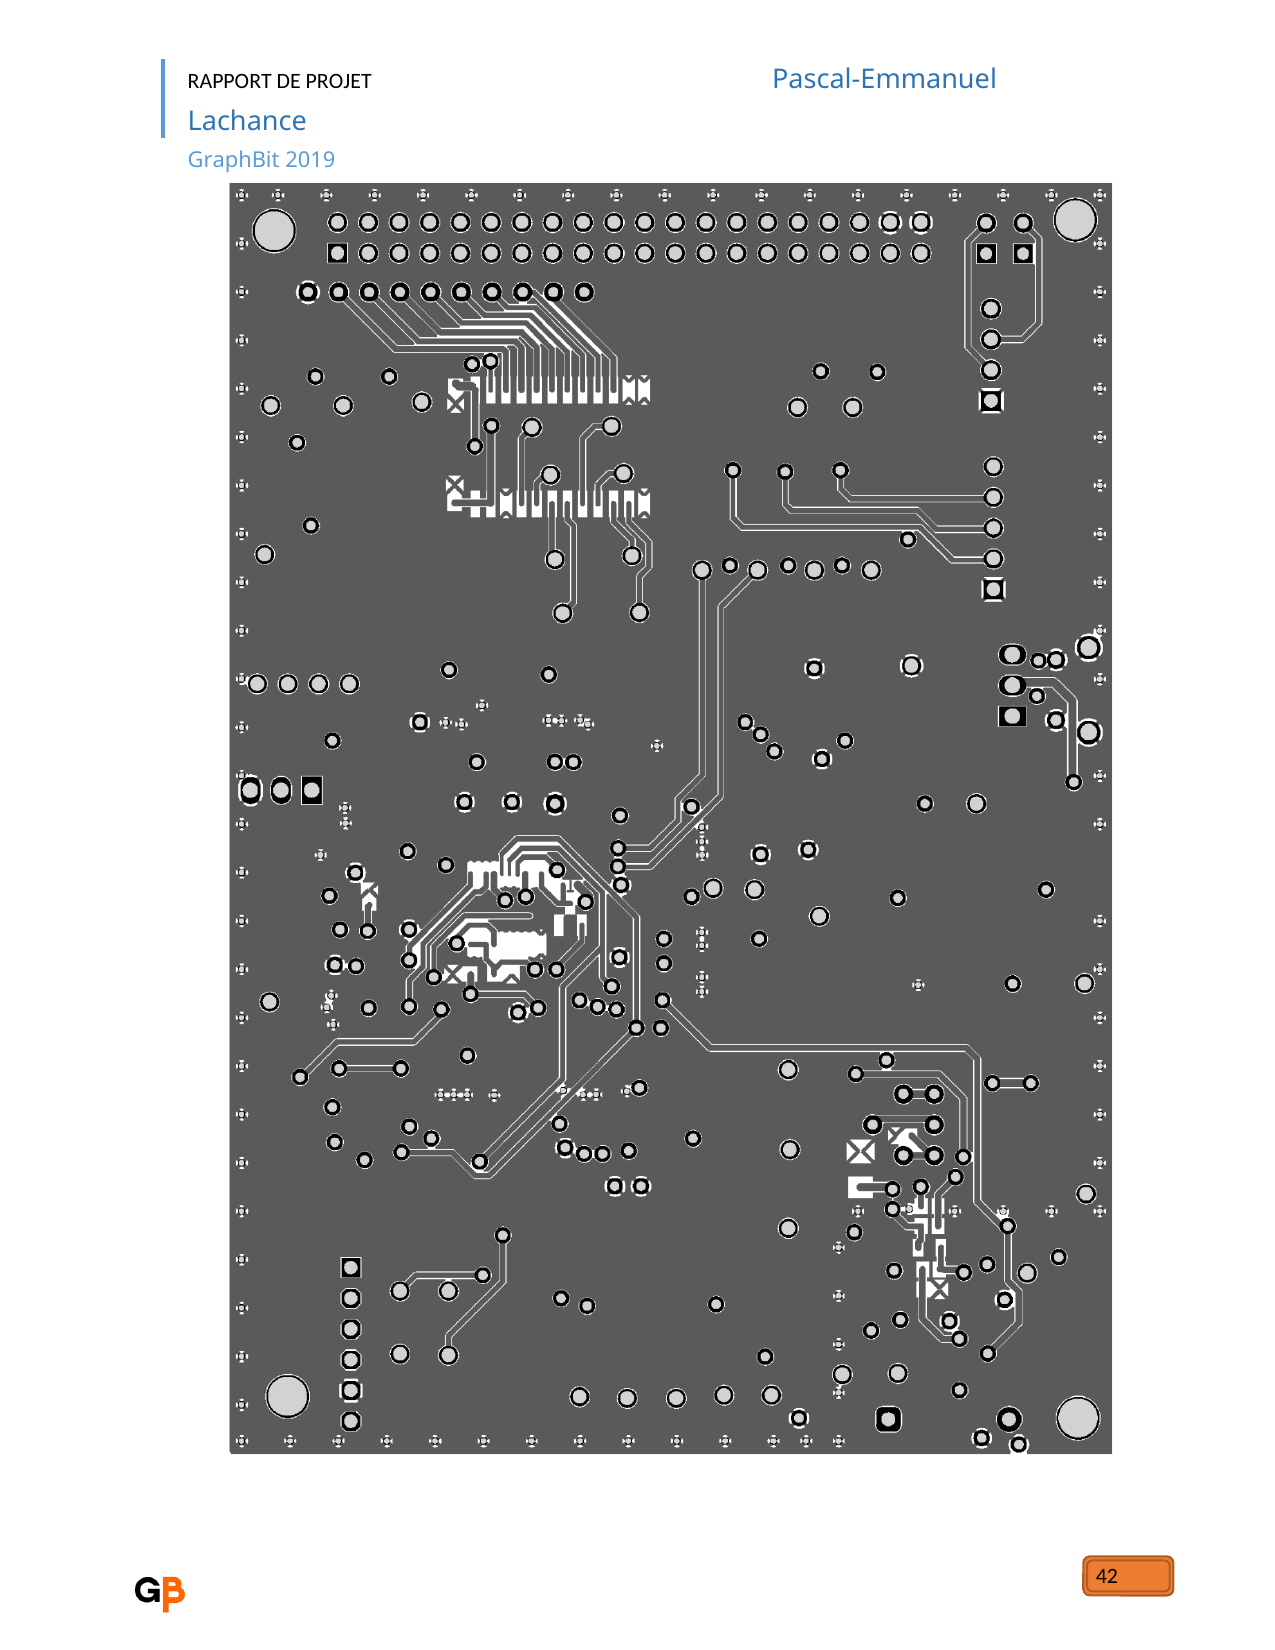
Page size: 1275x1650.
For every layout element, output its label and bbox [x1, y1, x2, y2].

picture [133, 1575, 188, 1614]
picture [192, 175, 1188, 1463]
